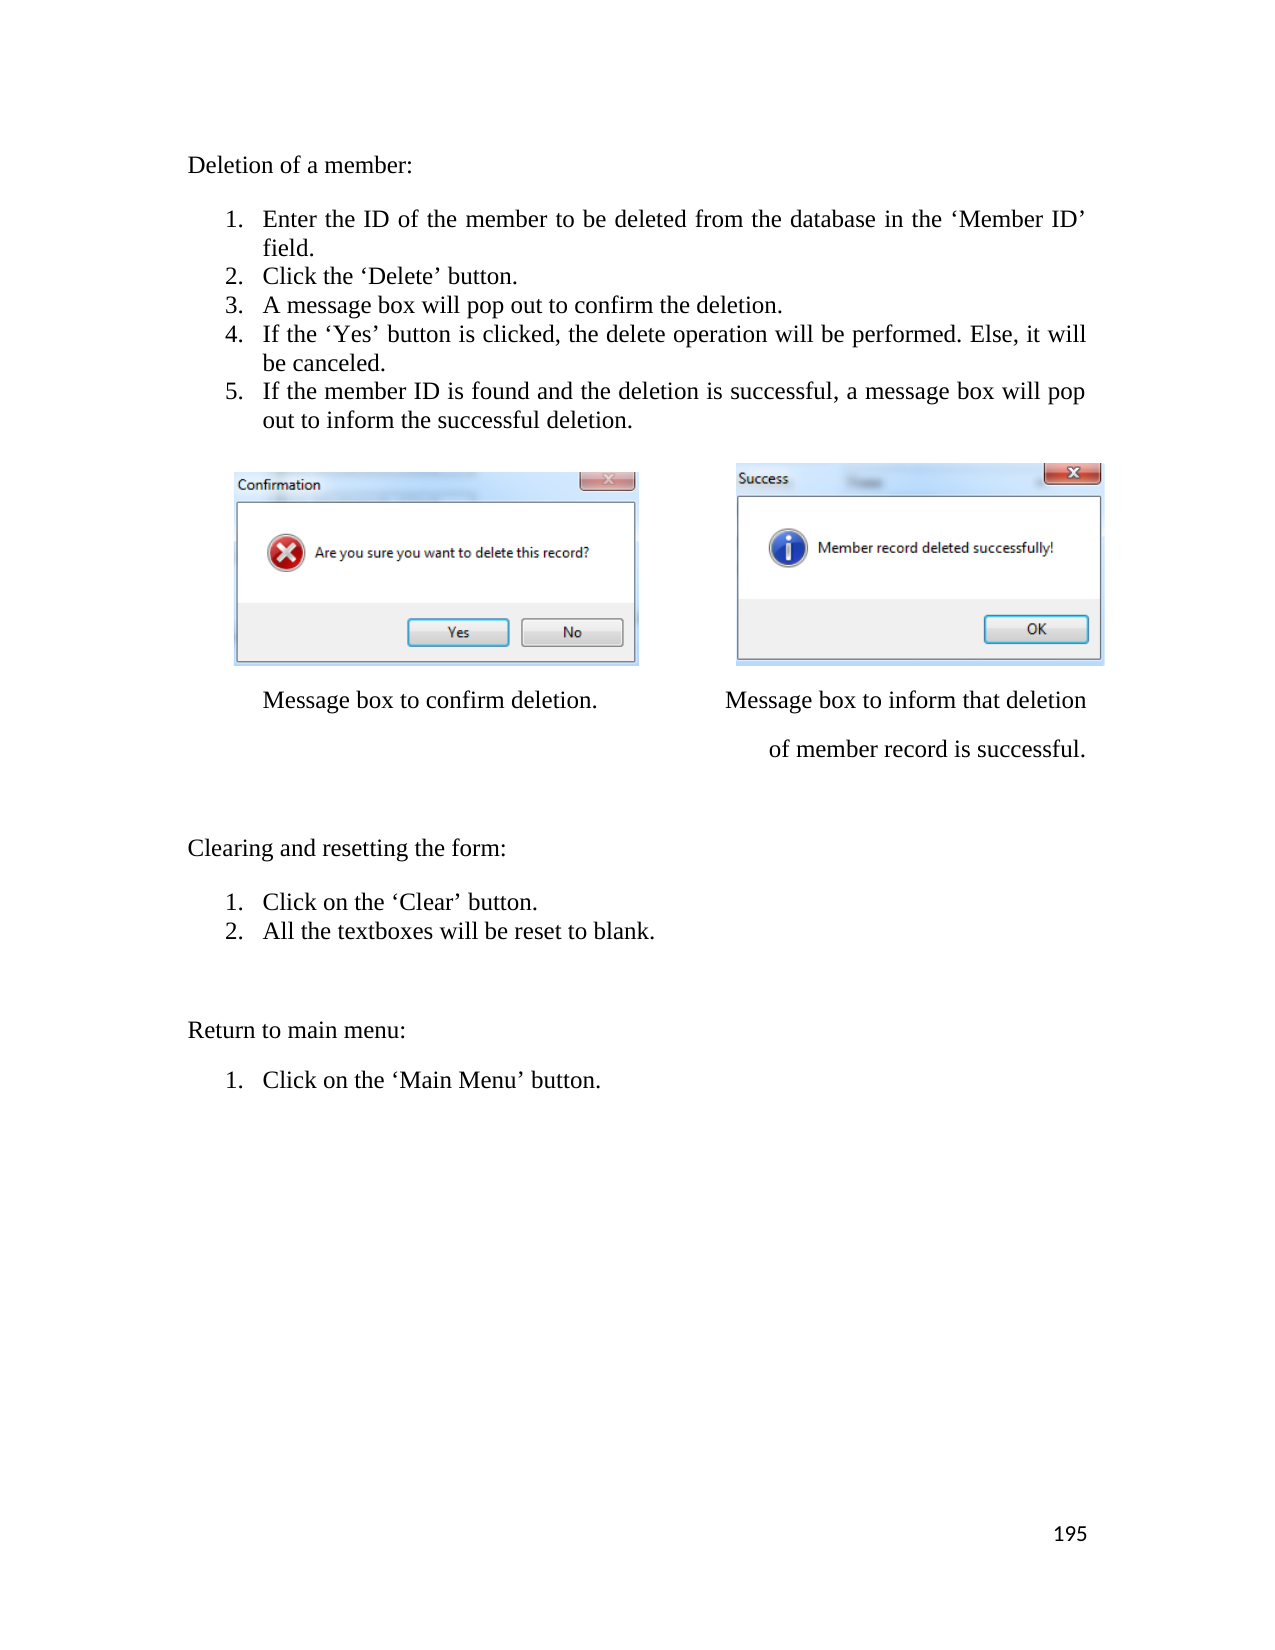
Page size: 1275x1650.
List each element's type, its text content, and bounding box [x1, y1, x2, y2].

list Enter the ID of the member to be deleted from the database in the ‘Member ID’ field. [225, 204, 1087, 261]
text Deletion of a member: [187, 150, 1087, 179]
list Click on the ‘Clear’ button. [225, 887, 1087, 916]
list All the textboxes will be reset to blank. [225, 916, 1087, 945]
list Click the ‘Delete’ button. [225, 261, 1087, 290]
text of member record is successful. [712, 734, 1087, 763]
list If the ‘Yes’ button is clicked, the delete operation will be performed. Else, it will be canceled. [225, 319, 1087, 376]
text Message box to confirm deletion. Message box to inform that deletion [262, 685, 1087, 713]
list A message box will pop out to confirm the deletion. [225, 290, 1087, 319]
list If the member ID is found and the deletion is successful, a message box will pop out to inform the successful deletion. [225, 376, 1087, 434]
picture [233, 472, 639, 666]
text Return to main menu: [187, 1015, 1087, 1044]
picture [736, 463, 1105, 666]
text Clearing and resetting the form: [187, 833, 1087, 862]
list Click on the ‘Main Menu’ button. [225, 1065, 1087, 1093]
